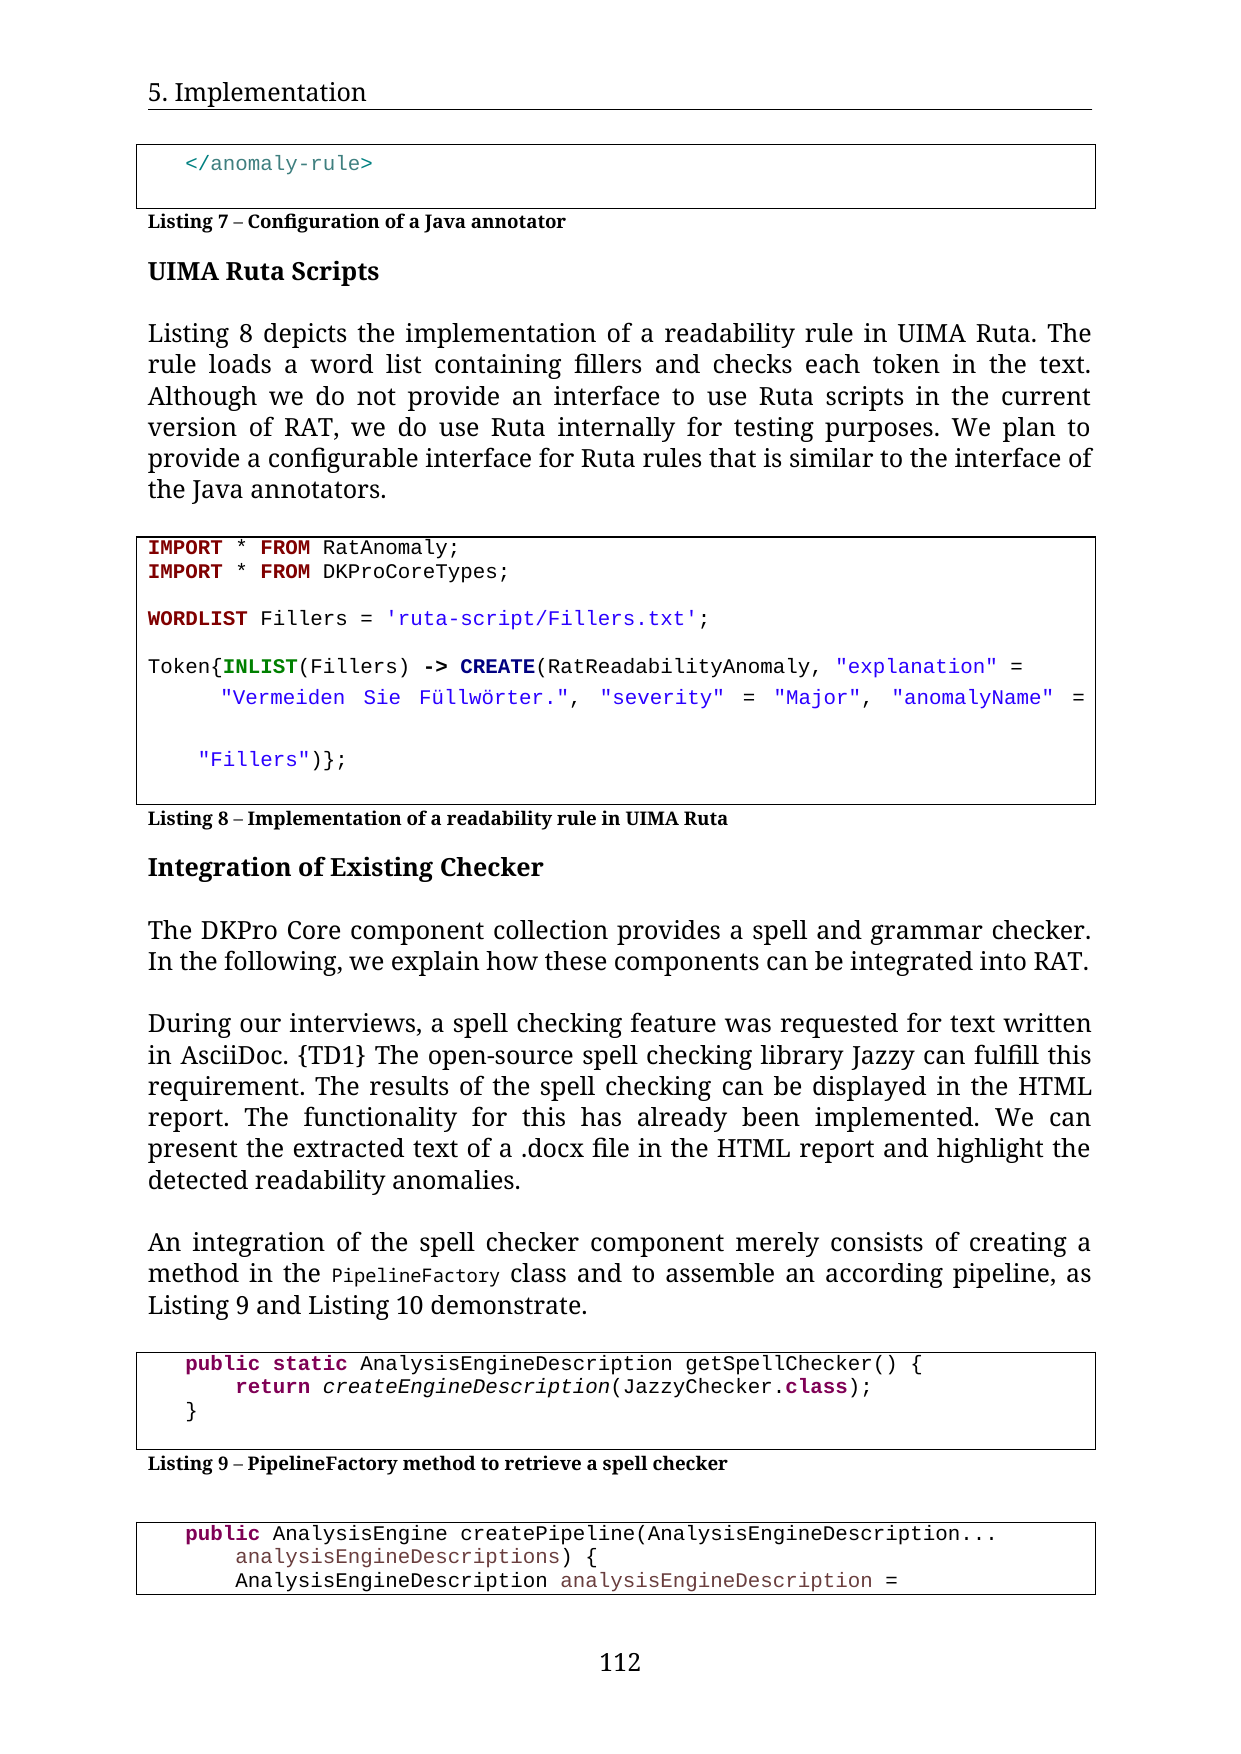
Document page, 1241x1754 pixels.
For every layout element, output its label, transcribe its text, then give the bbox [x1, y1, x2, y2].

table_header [137, 145, 1095, 208]
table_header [137, 1523, 1095, 1594]
text Listing 8 – Implementation of a readability rule in UIMA Ruta [148, 805, 1092, 831]
subtitle UIMA Ruta Scripts [148, 255, 1092, 286]
text Listing 9 – PipelineFactory method to retrieve a spell checker [148, 1450, 1092, 1501]
text The DKPro Core component collection provides a spell and grammar checker. In the following, we explain how these components can be integrated into RAT. [148, 914, 1092, 977]
subtitle Integration of Existing Checker [148, 852, 1092, 883]
table_header IMPORT * FROM RatAnomaly; IMPORT * FROM DKProCoreTypes; WORDLIST Fillers = 'ruta-script/Fillers.txt'; Token{INLIST(Fillers) -> CREATE(RatReadabilityAnomaly, "explanation" = "Vermeiden Sie Füllwörter.", "severity" = "Major", "anomalyName" = "Fillers")}; [137, 538, 1095, 804]
text An integration of the spell checker component merely consists of creating a method in the PipelineFactory class and to assemble an according pipeline, as Listing 9 and Listing 10 demonstrate. [148, 1227, 1092, 1320]
text Listing 8 depicts the implementation of a readability rule in UIMA Ruta. The rule loads a word list containing fillers and checks each token in the text. Although we do not provide an interface to use Ruta scripts in the current version of RAT, we do use Ruta internally for testing purposes. We plan to provide a configurable interface for Ruta rules that is similar to the interface of the Java annotators. [148, 318, 1092, 505]
text During our interviews, a spell checking feature was requested for text written in AsciiDoc. {TD1} The open-source spell checking library Jazzy can fulfill this requirement. The results of the spell checking can be displayed in the HTML report. The functionality for this has already been implemented. We can present the extracted text of a .docx file in the HTML report and highlight the detected readability anomalies. [148, 1008, 1092, 1195]
text Listing 7 – Configuration of a Java annotator [148, 209, 1092, 234]
table_header public static AnalysisEngineDescription getSpellChecker() { return createEngineDescription(JazzyChecker.class); } [137, 1353, 1095, 1449]
